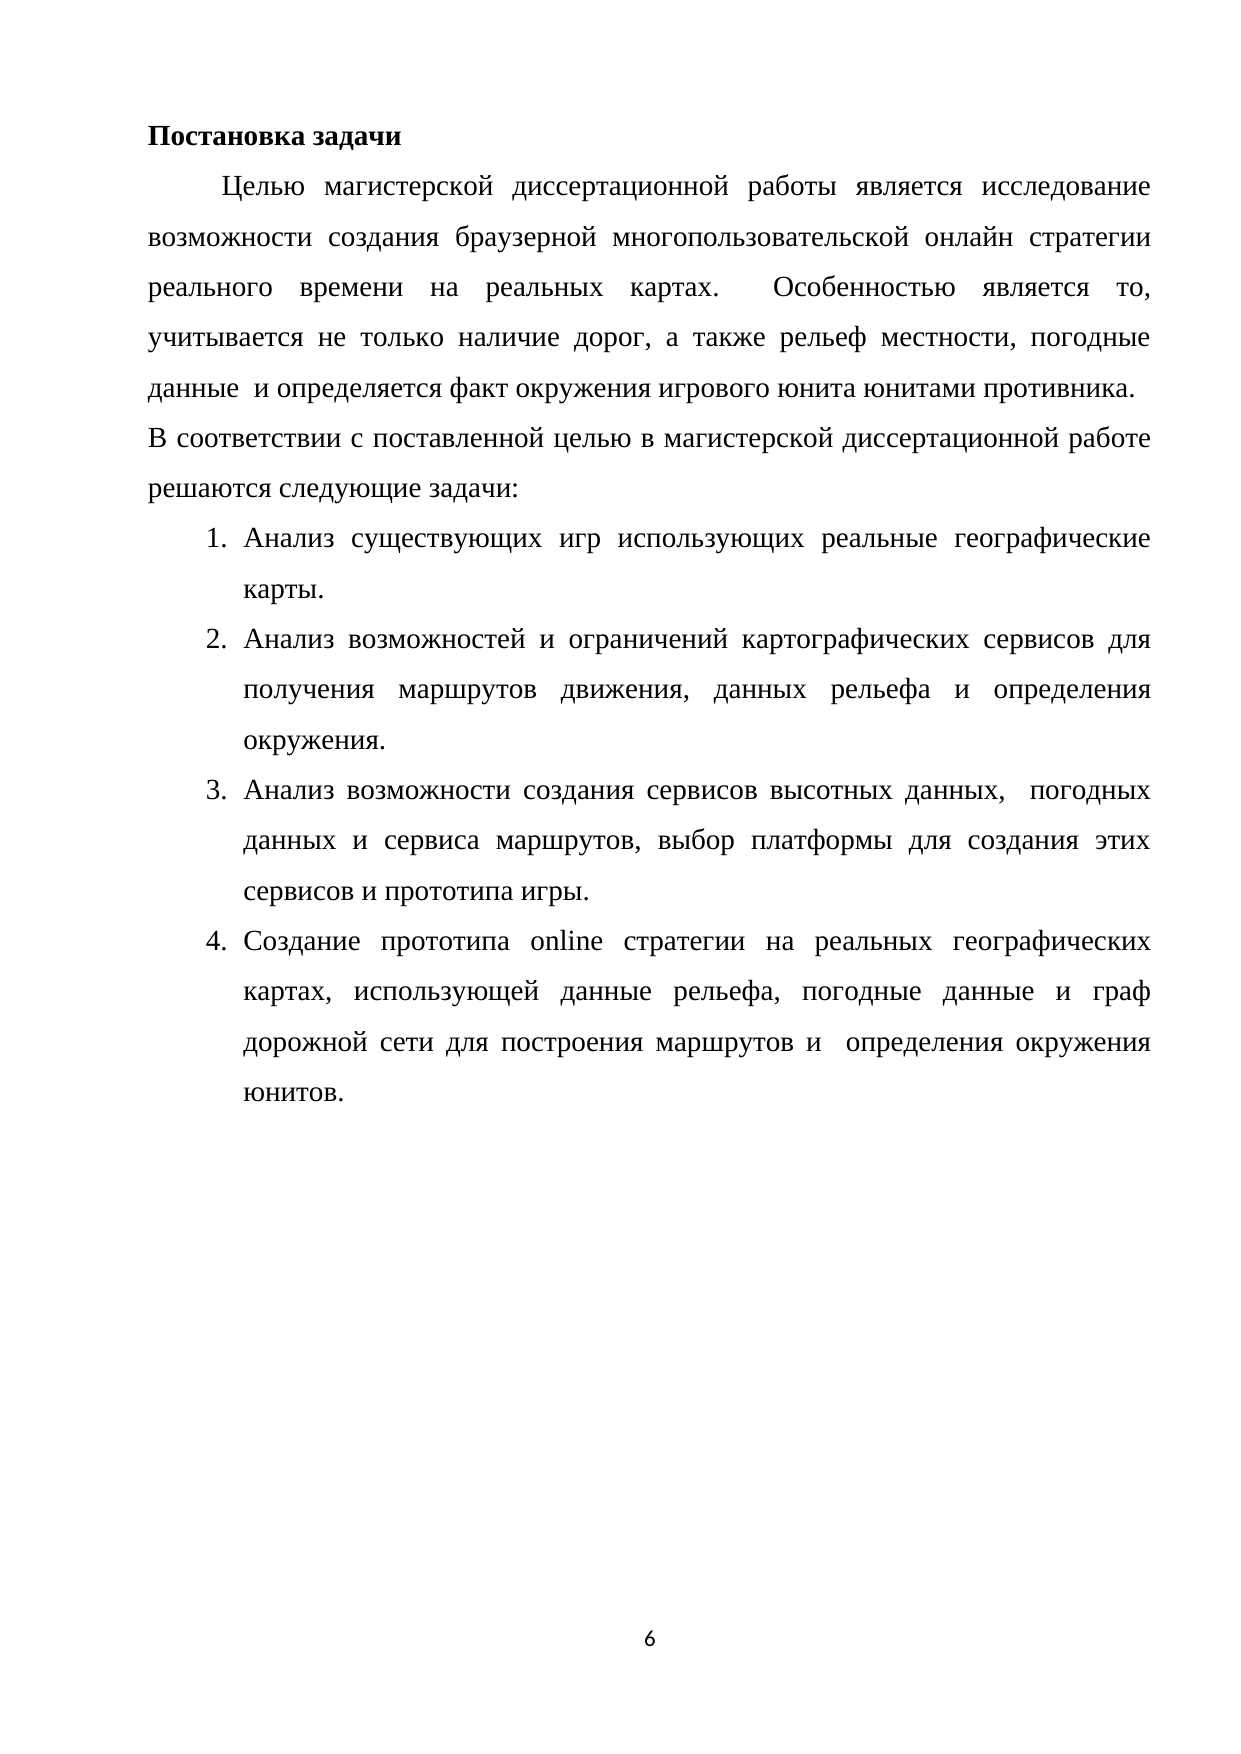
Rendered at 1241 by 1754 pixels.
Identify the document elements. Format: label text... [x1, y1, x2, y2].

list Анализ возможностей и ограничений картографических сервисов для получения маршрутов движения, данных рельефа и определения окружения. [206, 621, 1152, 755]
list Анализ возможности создания сервисов высотных данных, погодных данных и сервиса маршрутов, выбор платформы для создания этих сервисов и прототипа игры. [206, 772, 1152, 906]
text Постановка задачи [148, 118, 1152, 152]
text В соответствии с поставленной целью в магистерской диссертационной работе решаются следующие задачи: [148, 420, 1152, 504]
list Анализ существующих игр использующих реальные географические карты. [206, 521, 1152, 604]
list Создание прототипа online стратегии на реальных географических картах, использующей данные рельефа, погодные данные и граф дорожной сети для построения маршрутов и определения окружения юнитов. [206, 923, 1152, 1108]
text Целью магистерской диссертационной работы является исследование возможности создания браузерной многопользовательской онлайн стратегии реального времени на реальных картах. Особенностью является то, учитывается не только наличие дорог, а также рельеф местности, погодные данные и определяется факт окружения игрового юнита юнитами противника. [148, 168, 1152, 403]
